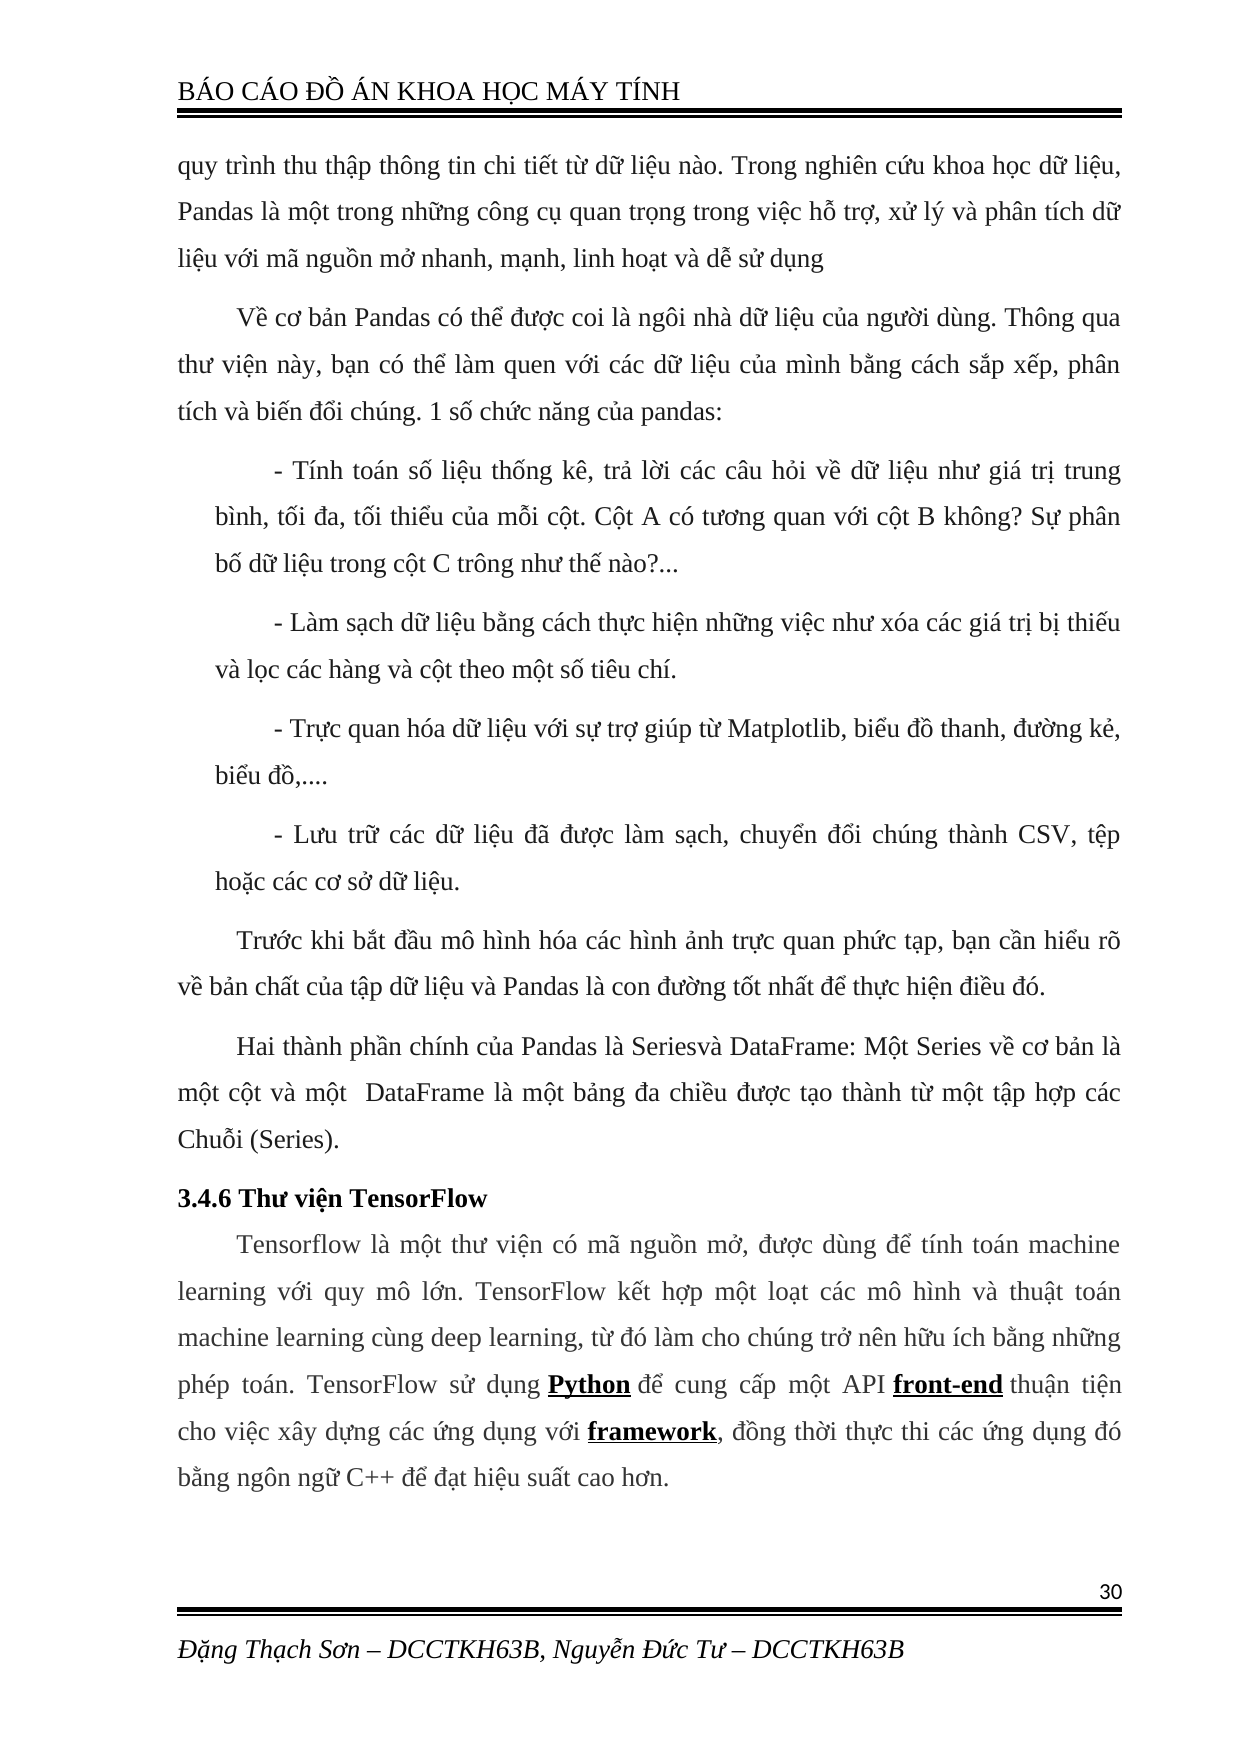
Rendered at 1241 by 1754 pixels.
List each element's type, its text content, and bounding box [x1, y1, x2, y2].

text Hai thành phần chính của Pandas là Seriesvà DataFrame: Một Series về cơ bản là một cột và một DataFrame là một bảng đa chiều được tạo thành từ một tập hợp các Chuỗi (Series). [177, 1030, 1122, 1154]
text Trước khi bắt đầu mô hình hóa các hình ảnh trực quan phức tạp, bạn cần hiểu rõ về bản chất của tập dữ liệu và Pandas là con đường tốt nhất để thực hiện điều đó. [177, 924, 1122, 1002]
text Về cơ bản Pandas có thể được coi là ngôi nhà dữ liệu của người dùng. Thông qua thư viện này, bạn có thể làm quen với các dữ liệu của mình bằng cách sắp xếp, phân tích và biến đổi chúng. 1 số chức năng của pandas: [177, 301, 1122, 426]
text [177, 149, 1122, 273]
text - Lưu trữ các dữ liệu đã được làm sạch, chuyển đổi chúng thành CSV, tệp hoặc các cơ sở dữ liệu. [215, 818, 1122, 896]
text Tensorflow là một thư viện có mã nguồn mở, được dùng để tính toán machine learning với quy mô lớn. TensorFlow kết hợp một loạt các mô hình và thuật toán machine learning cùng deep learning, từ đó làm cho chúng trở nên hữu ích bằng những phép toán. TensorFlow sử dụng Python để cung cấp một API front-end thuận tiện cho việc xây dựng các ứng dụng với framework, đồng thời thực thi các ứng dụng đó bằng ngôn ngữ C++ để đạt hiệu suất cao hơn. [177, 1228, 1122, 1493]
subtitle 3.4.6 Thư viện TensorFlow [177, 1182, 1122, 1213]
text - Trực quan hóa dữ liệu với sự trợ giúp từ Matplotlib, biểu đồ thanh, đường kẻ, biểu đồ,.... [215, 712, 1122, 790]
text - Làm sạch dữ liệu bằng cách thực hiện những việc như xóa các giá trị bị thiếu và lọc các hàng và cột theo một số tiêu chí. [215, 606, 1122, 684]
text - Tính toán số liệu thống kê, trả lời các câu hỏi về dữ liệu như giá trị trung bình, tối đa, tối thiểu của mỗi cột. Cột A có tương quan với cột B không? Sự phân bố dữ liệu trong cột C trông như thế nào?... [215, 454, 1122, 578]
